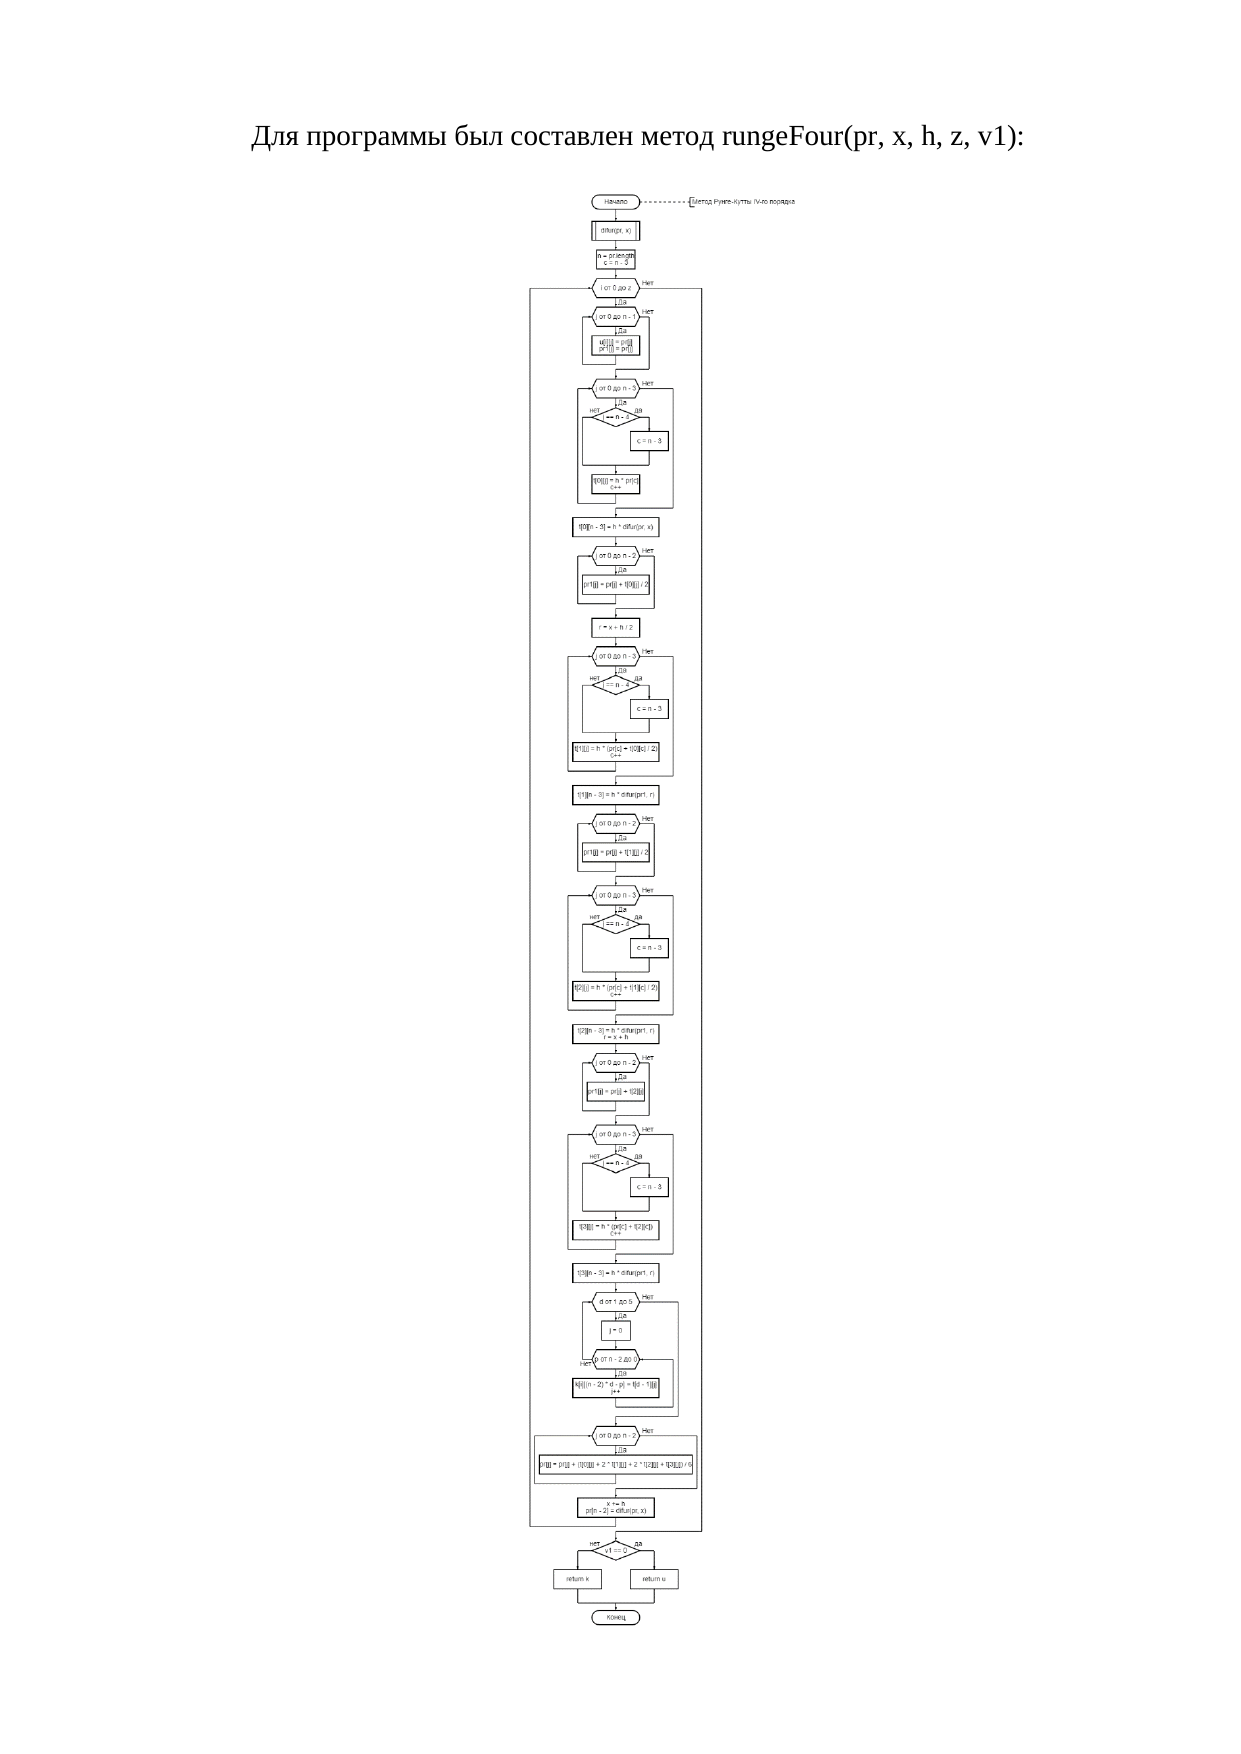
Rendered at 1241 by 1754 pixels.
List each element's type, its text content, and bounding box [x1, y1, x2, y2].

picture [520, 185, 809, 1634]
text Для программы был составлен метод rungeFour(pr, x, h, z, v1): [177, 118, 1152, 152]
